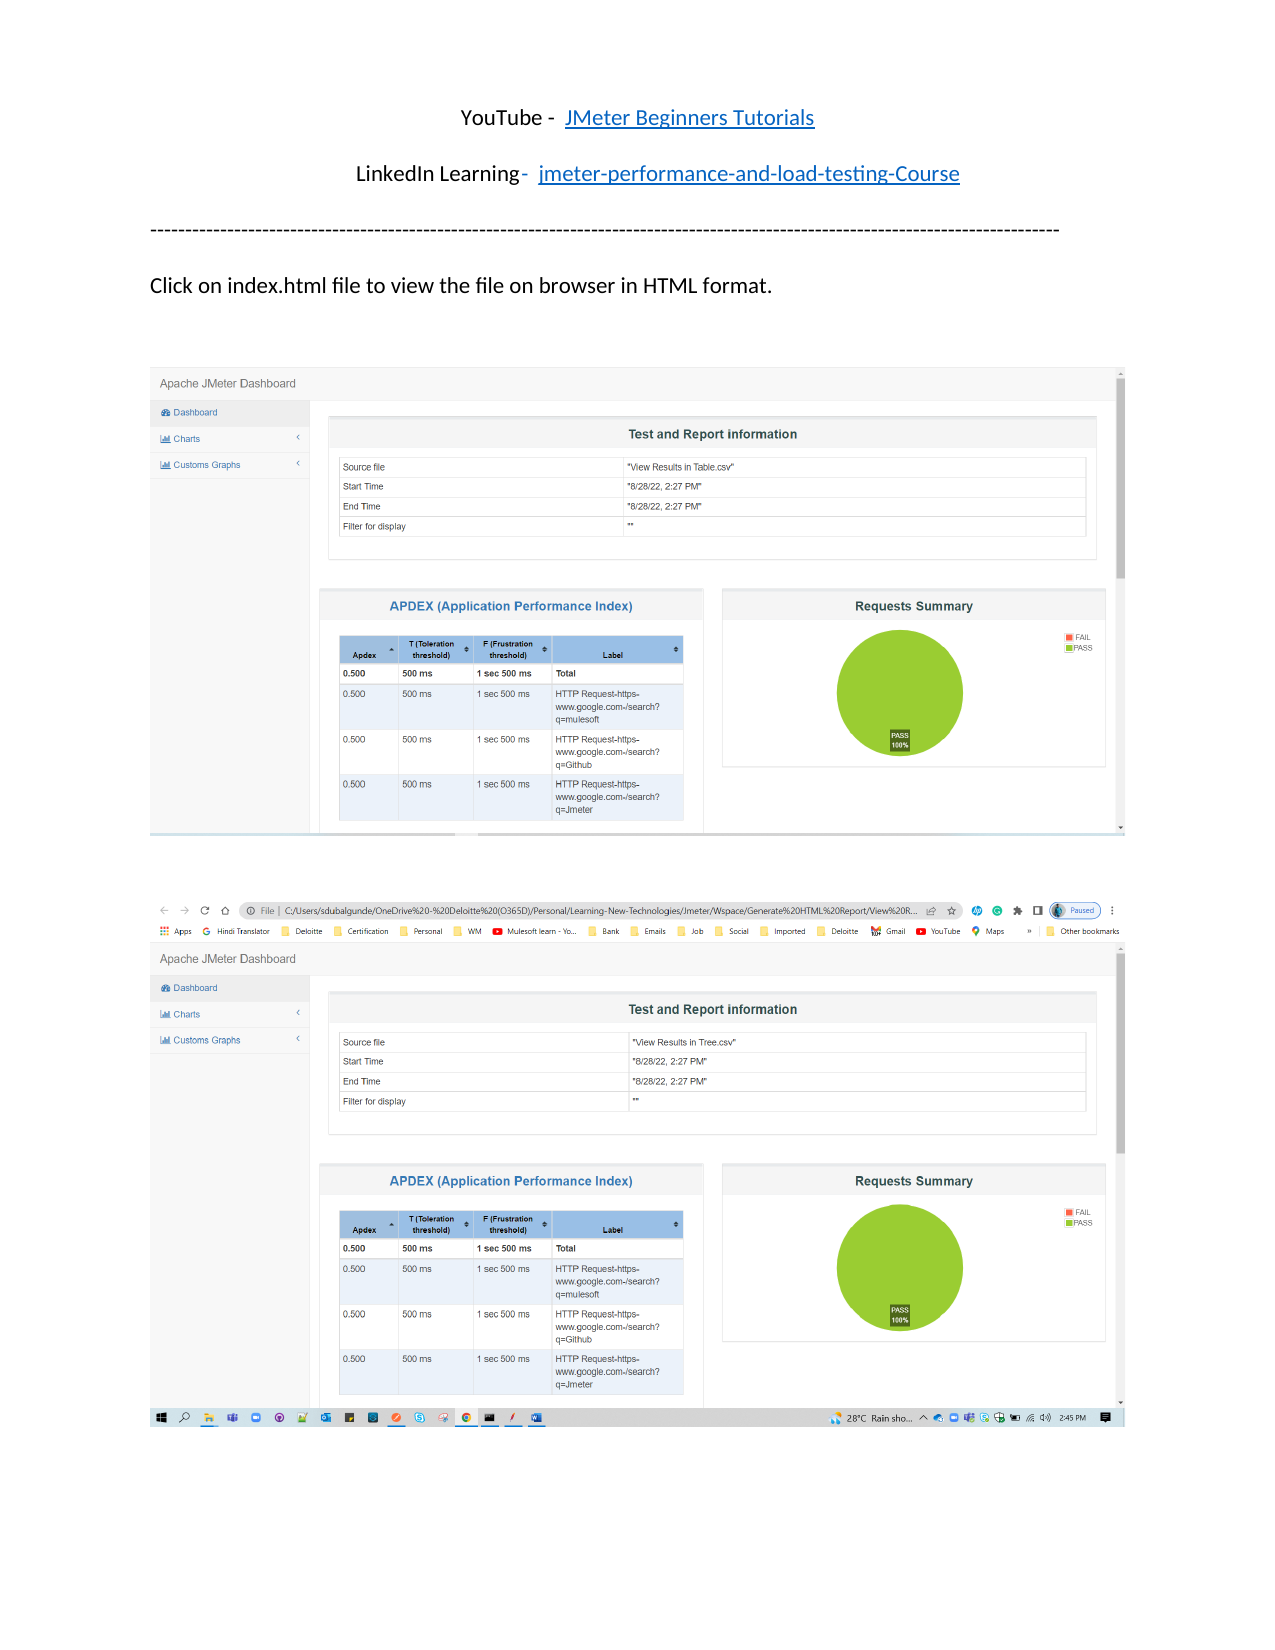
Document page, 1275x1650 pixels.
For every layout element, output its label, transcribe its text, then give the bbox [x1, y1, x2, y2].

picture [150, 365, 1125, 836]
picture [150, 900, 1125, 1427]
text Click on index.html file to view the file on browser in HTML format. [150, 271, 1125, 299]
